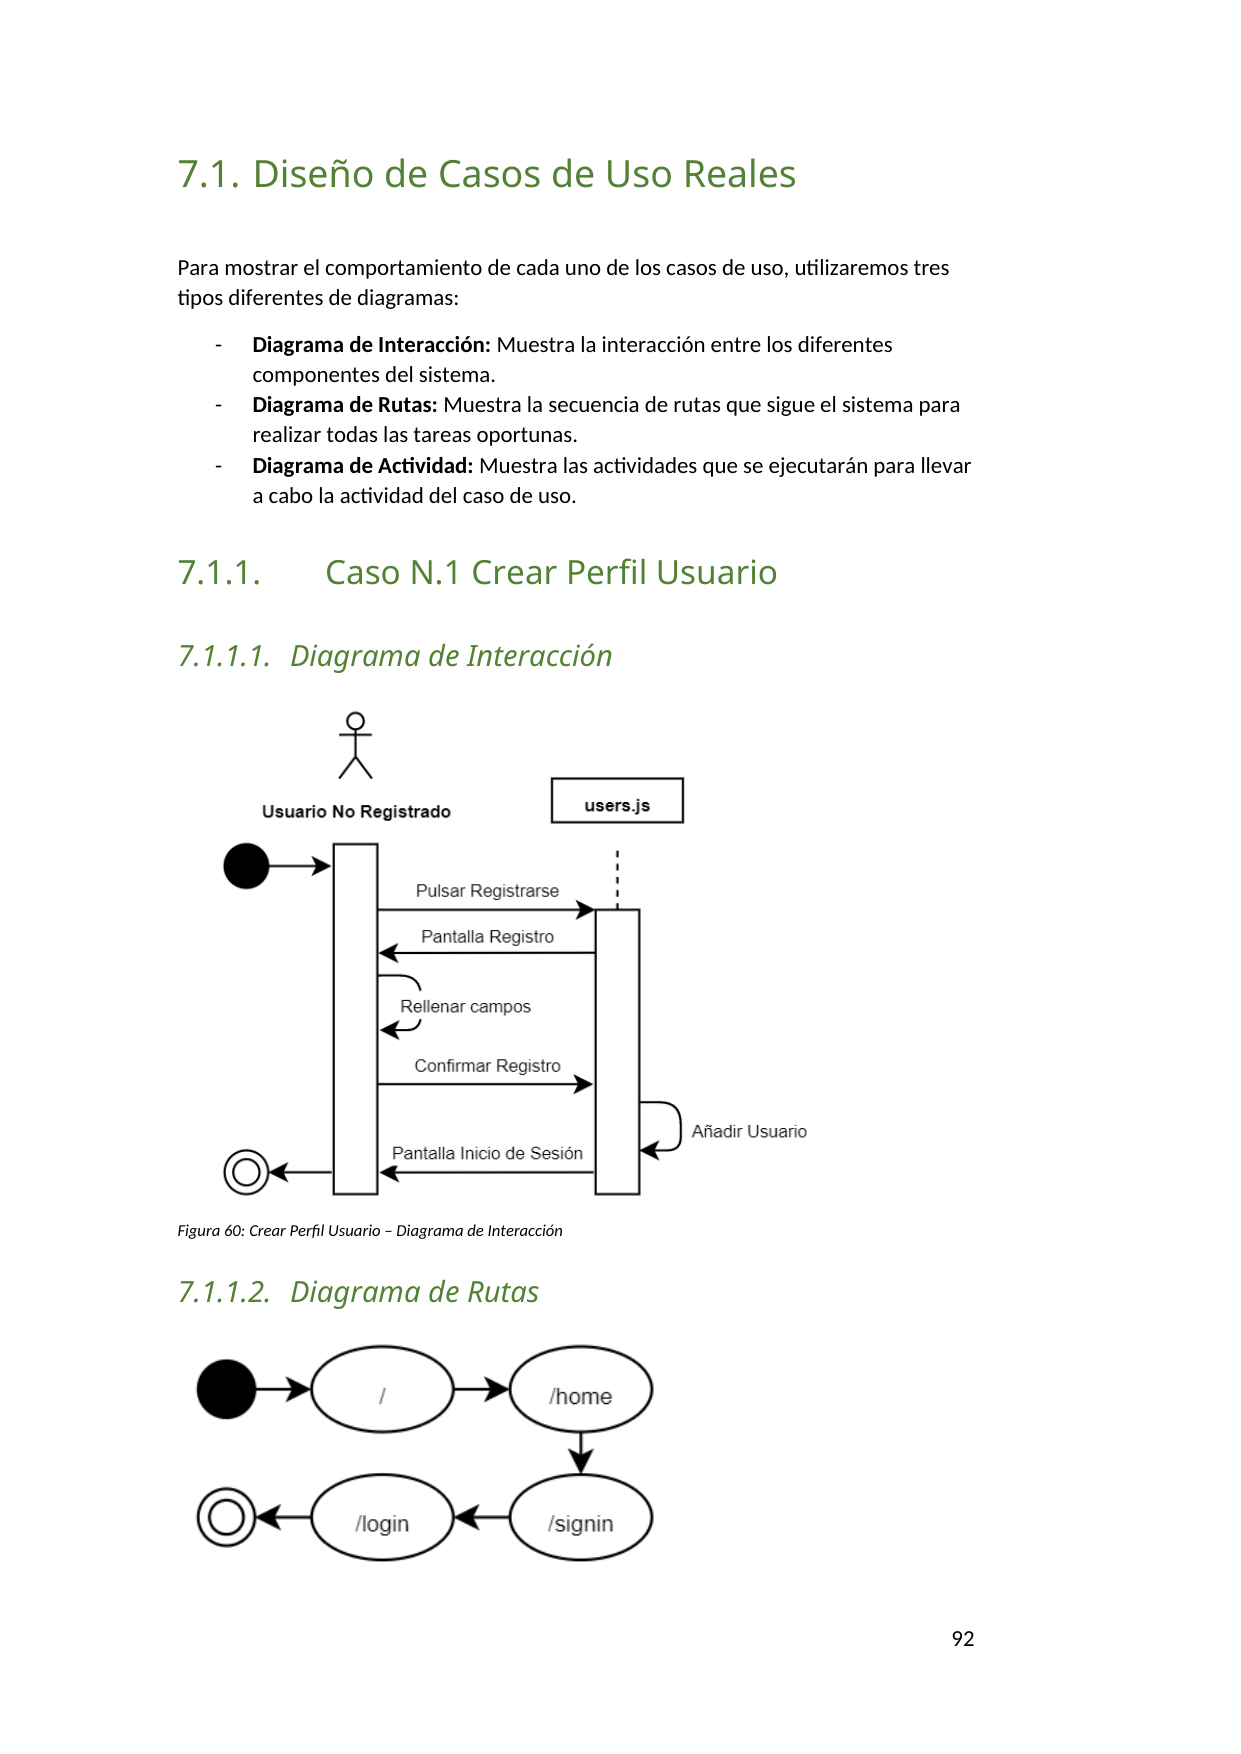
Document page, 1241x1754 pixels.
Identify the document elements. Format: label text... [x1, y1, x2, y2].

list Diagrama de Actividad: Muestra las actividades que se ejecutarán para llevar a cabo la actividad del caso de uso. [215, 451, 974, 509]
list Diagrama de Interacción: Muestra la interacción entre los diferentes componentes del sistema. [215, 330, 974, 388]
subtitle Caso N.1 Crear Perfil Usuario [177, 549, 974, 594]
subtitle Diseño de Casos de Uso Reales [177, 148, 974, 199]
subtitle Diagrama de Interacción [177, 635, 974, 675]
subtitle Diagrama de Rutas [177, 1271, 974, 1311]
text Figura 60: Crear Perfil Usuario – Diagrama de Interacción [177, 1220, 974, 1241]
text Para mostrar el comportamiento de cada uno de los casos de uso, utilizaremos tres tipos diferentes de diagramas: [177, 253, 974, 311]
picture [177, 1339, 682, 1575]
list Diagrama de Rutas: Muestra la secuencia de rutas que sigue el sistema para realizar todas las tareas oportunas. [215, 390, 974, 448]
picture [177, 702, 811, 1202]
